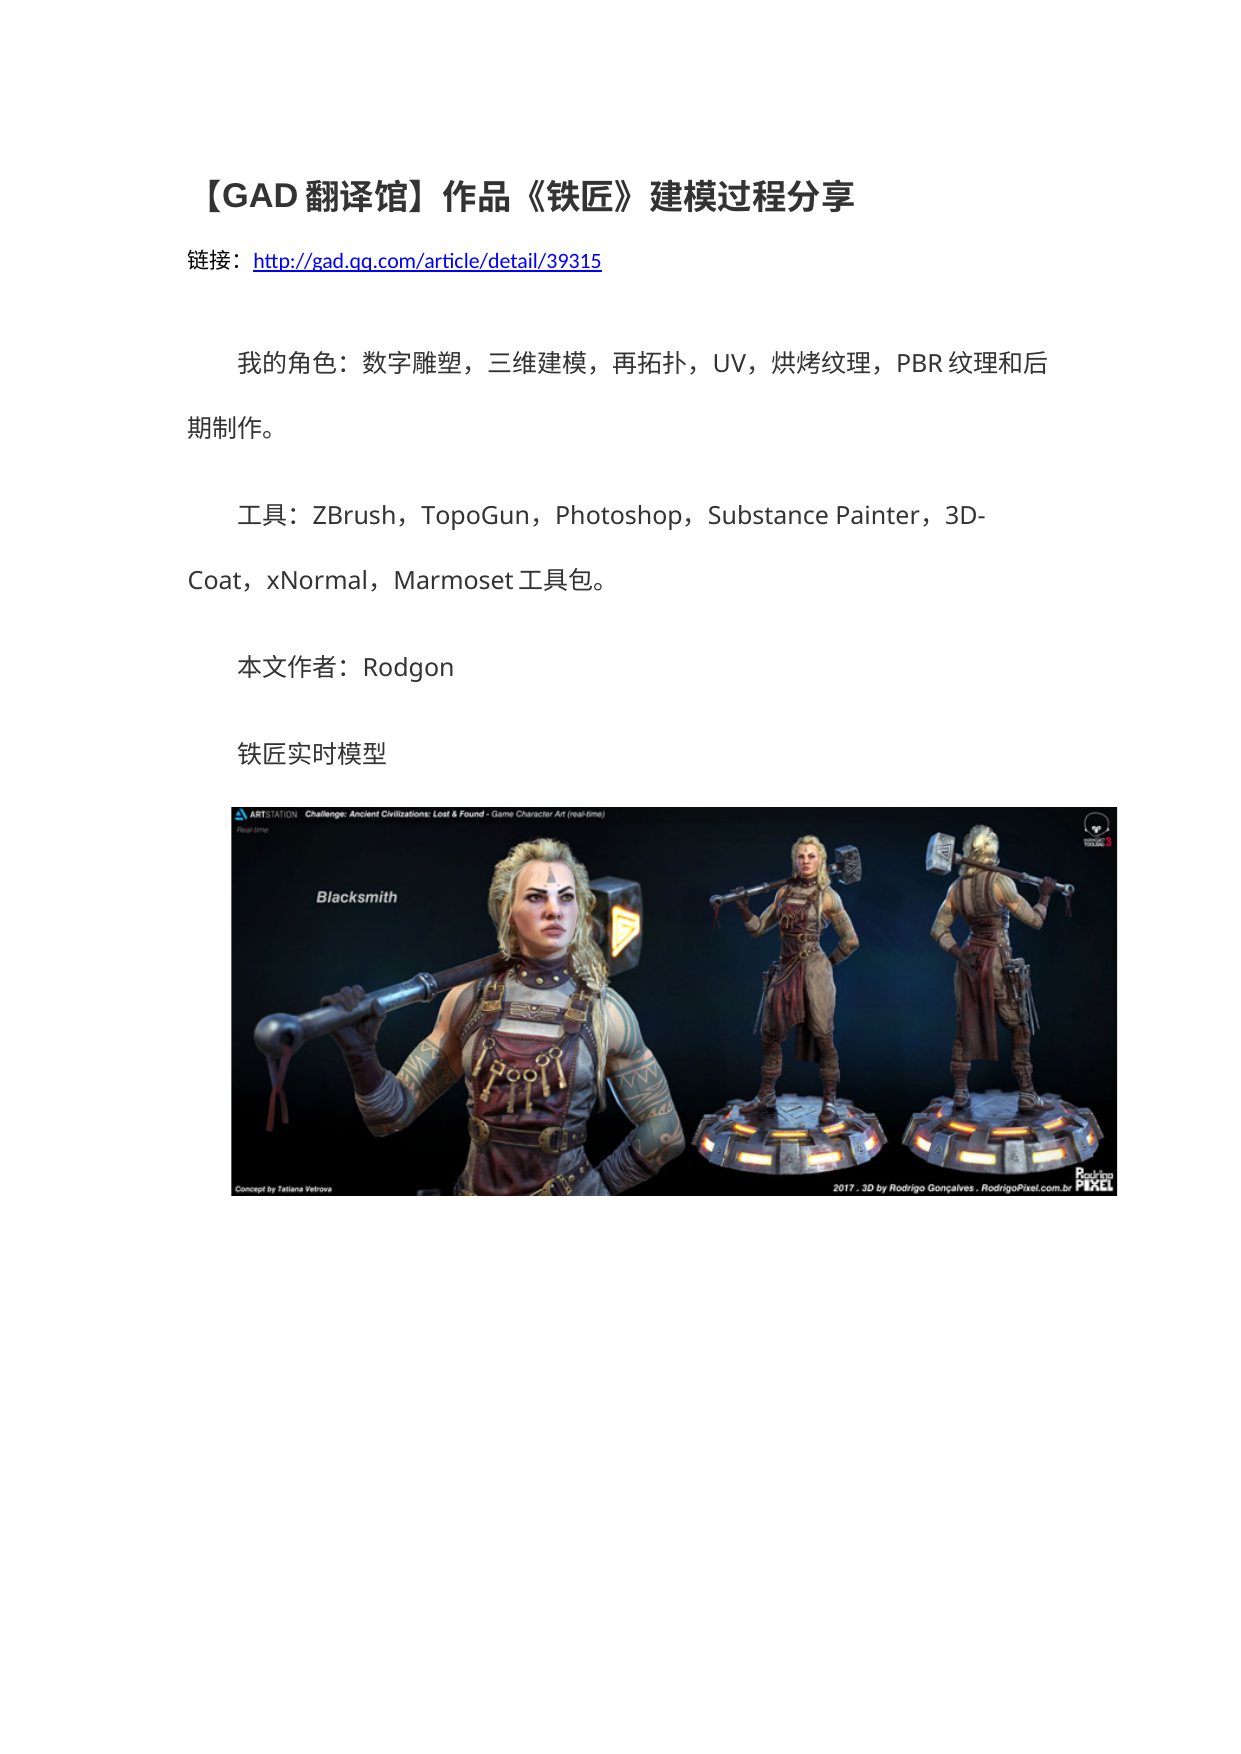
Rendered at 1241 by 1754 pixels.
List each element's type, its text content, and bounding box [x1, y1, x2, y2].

text 工具：ZBrush，TopoGun，Photoshop，Substance Painter，3D-Coat，xNormal，Marmoset工具包。 [187, 481, 1053, 611]
picture [231, 807, 1118, 1196]
text 铁匠实时模型 [187, 720, 1053, 785]
text 我的角色：数字雕塑，三维建模，再拓扑，UV，烘烤纹理，PBR纹理和后期制作。 [187, 329, 1053, 459]
text 本文作者：Rodgon [187, 633, 1053, 698]
subtitle 【GAD翻译馆】作品《铁匠》建模过程分享 [187, 162, 1053, 227]
text 链接：http://gad.qq.com/article/detail/39315 [187, 243, 1053, 275]
